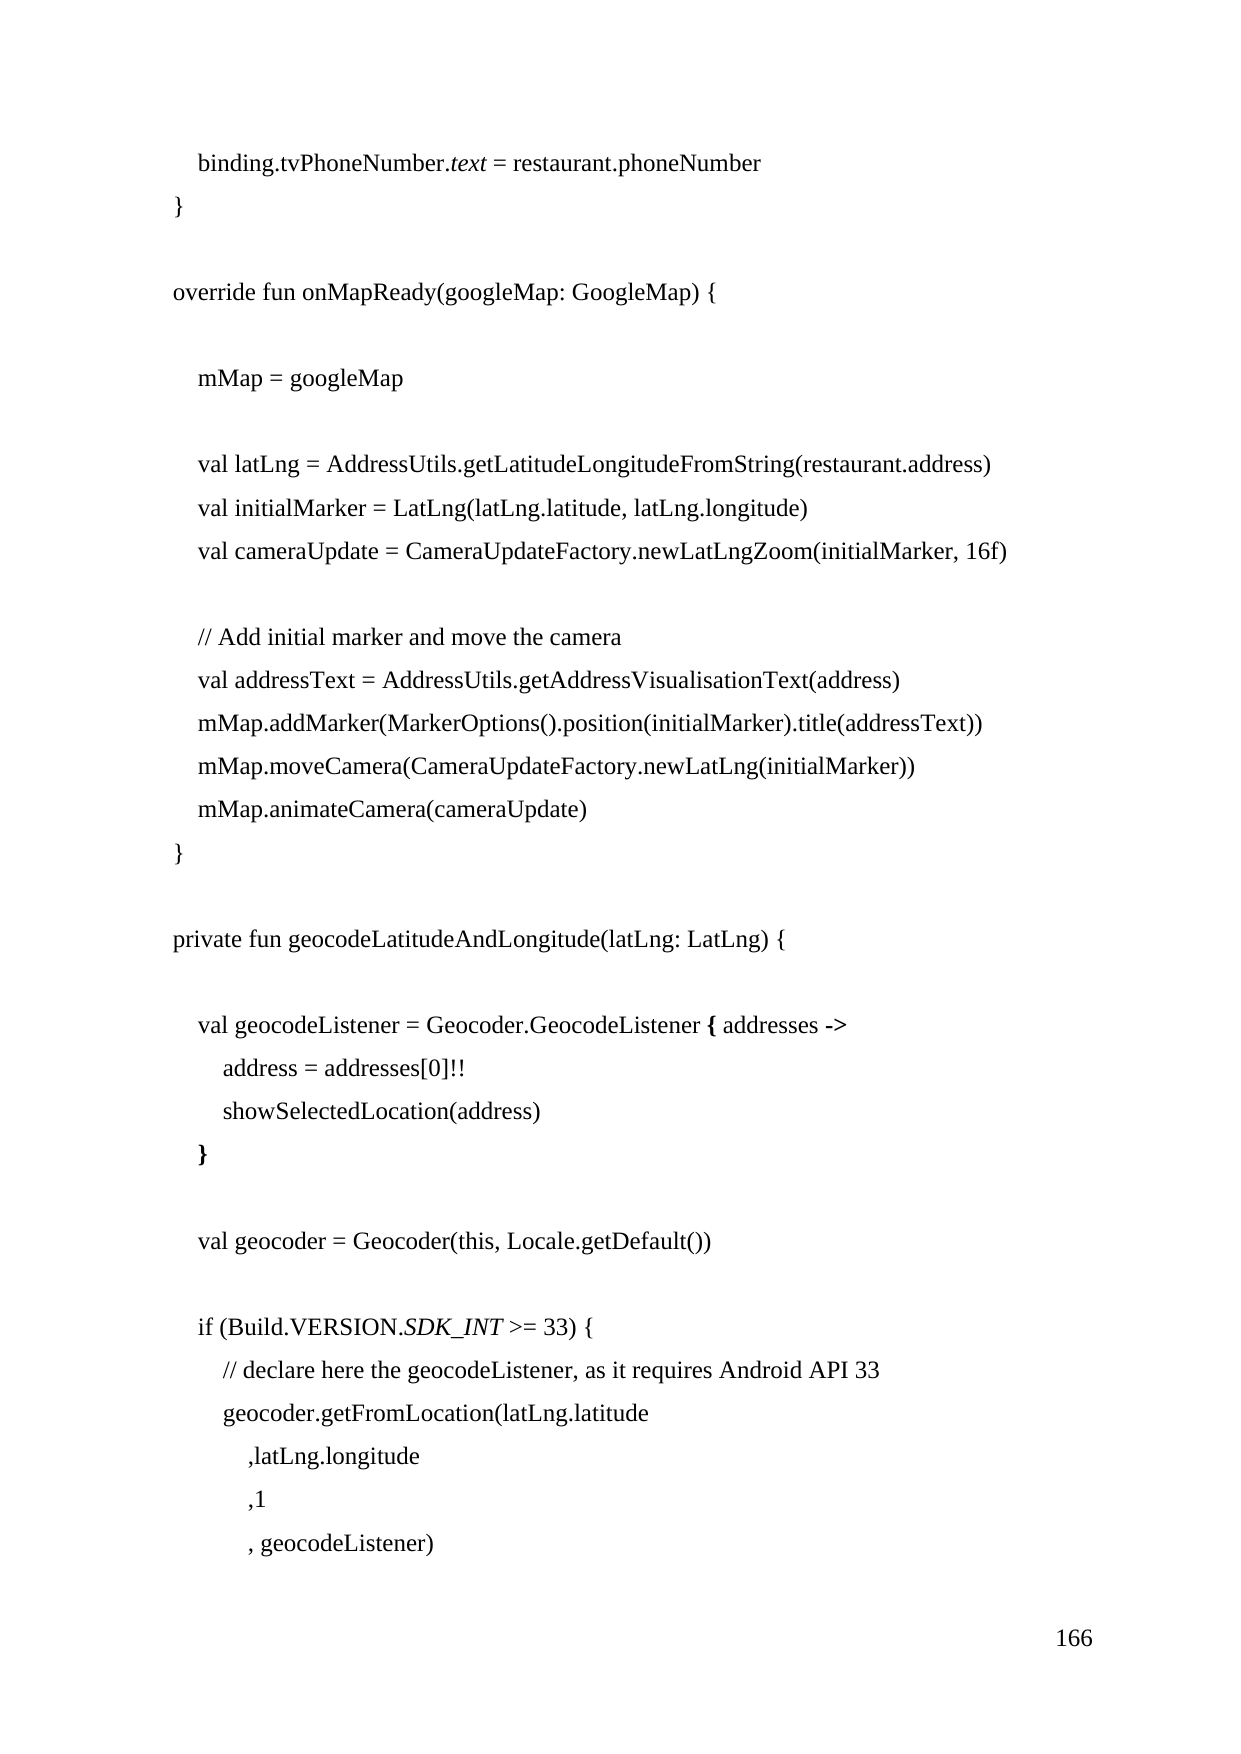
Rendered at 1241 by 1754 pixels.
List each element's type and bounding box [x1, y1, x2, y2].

text [148, 148, 1093, 1599]
